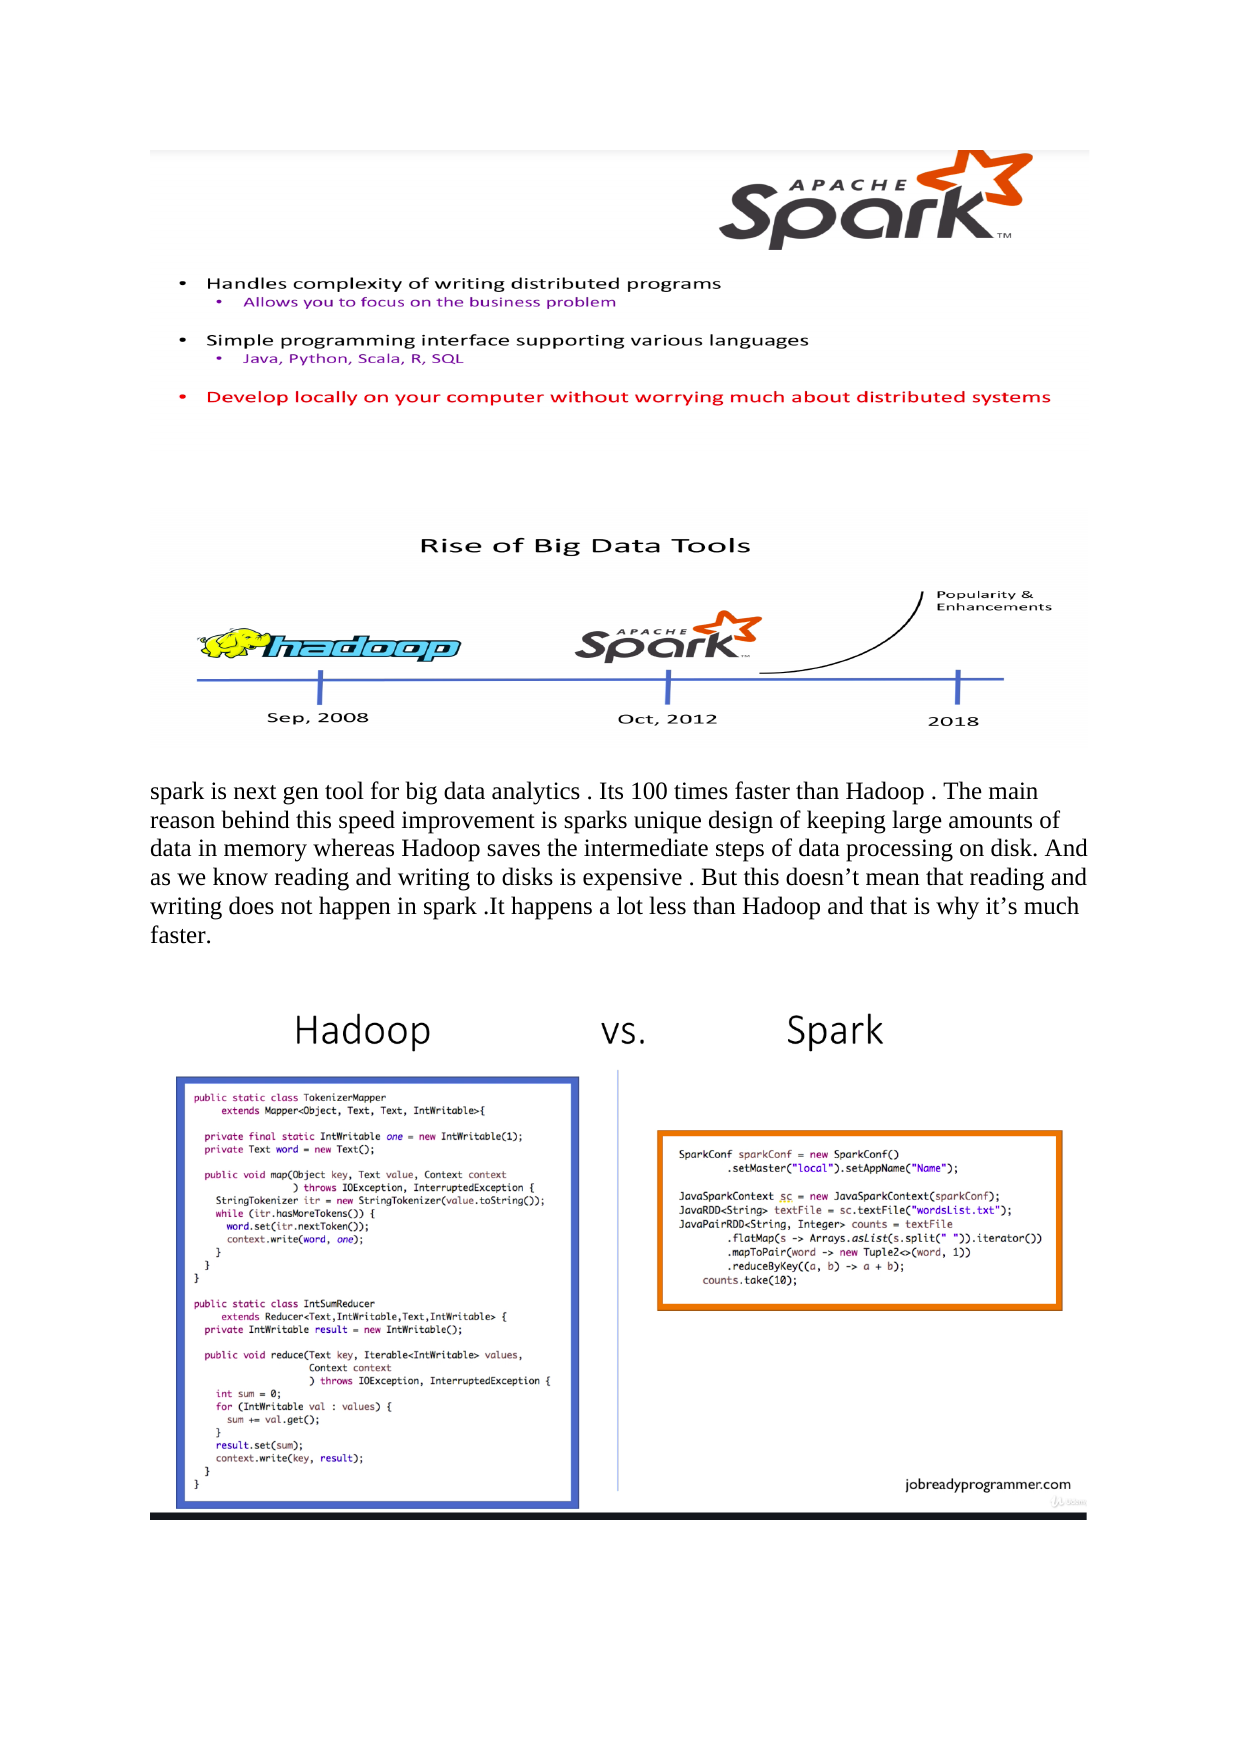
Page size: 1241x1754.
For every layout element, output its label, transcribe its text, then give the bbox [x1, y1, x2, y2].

picture [150, 150, 1090, 451]
text spark is next gen tool for big data analytics . Its 100 times faster than Hadoop . The main reason behind this speed improvement is sparks unique design of keeping large amounts of data in memory whereas Hadoop saves the intermediate steps of data processing on disk. And as we know reading and writing to disks is expensive . But this doesn’t mean that reading and writing does not happen in spark .It happens a lot less than Hadoop and that is why it’s much faster. [150, 776, 1090, 948]
picture [150, 507, 1089, 748]
picture [150, 977, 1087, 1520]
